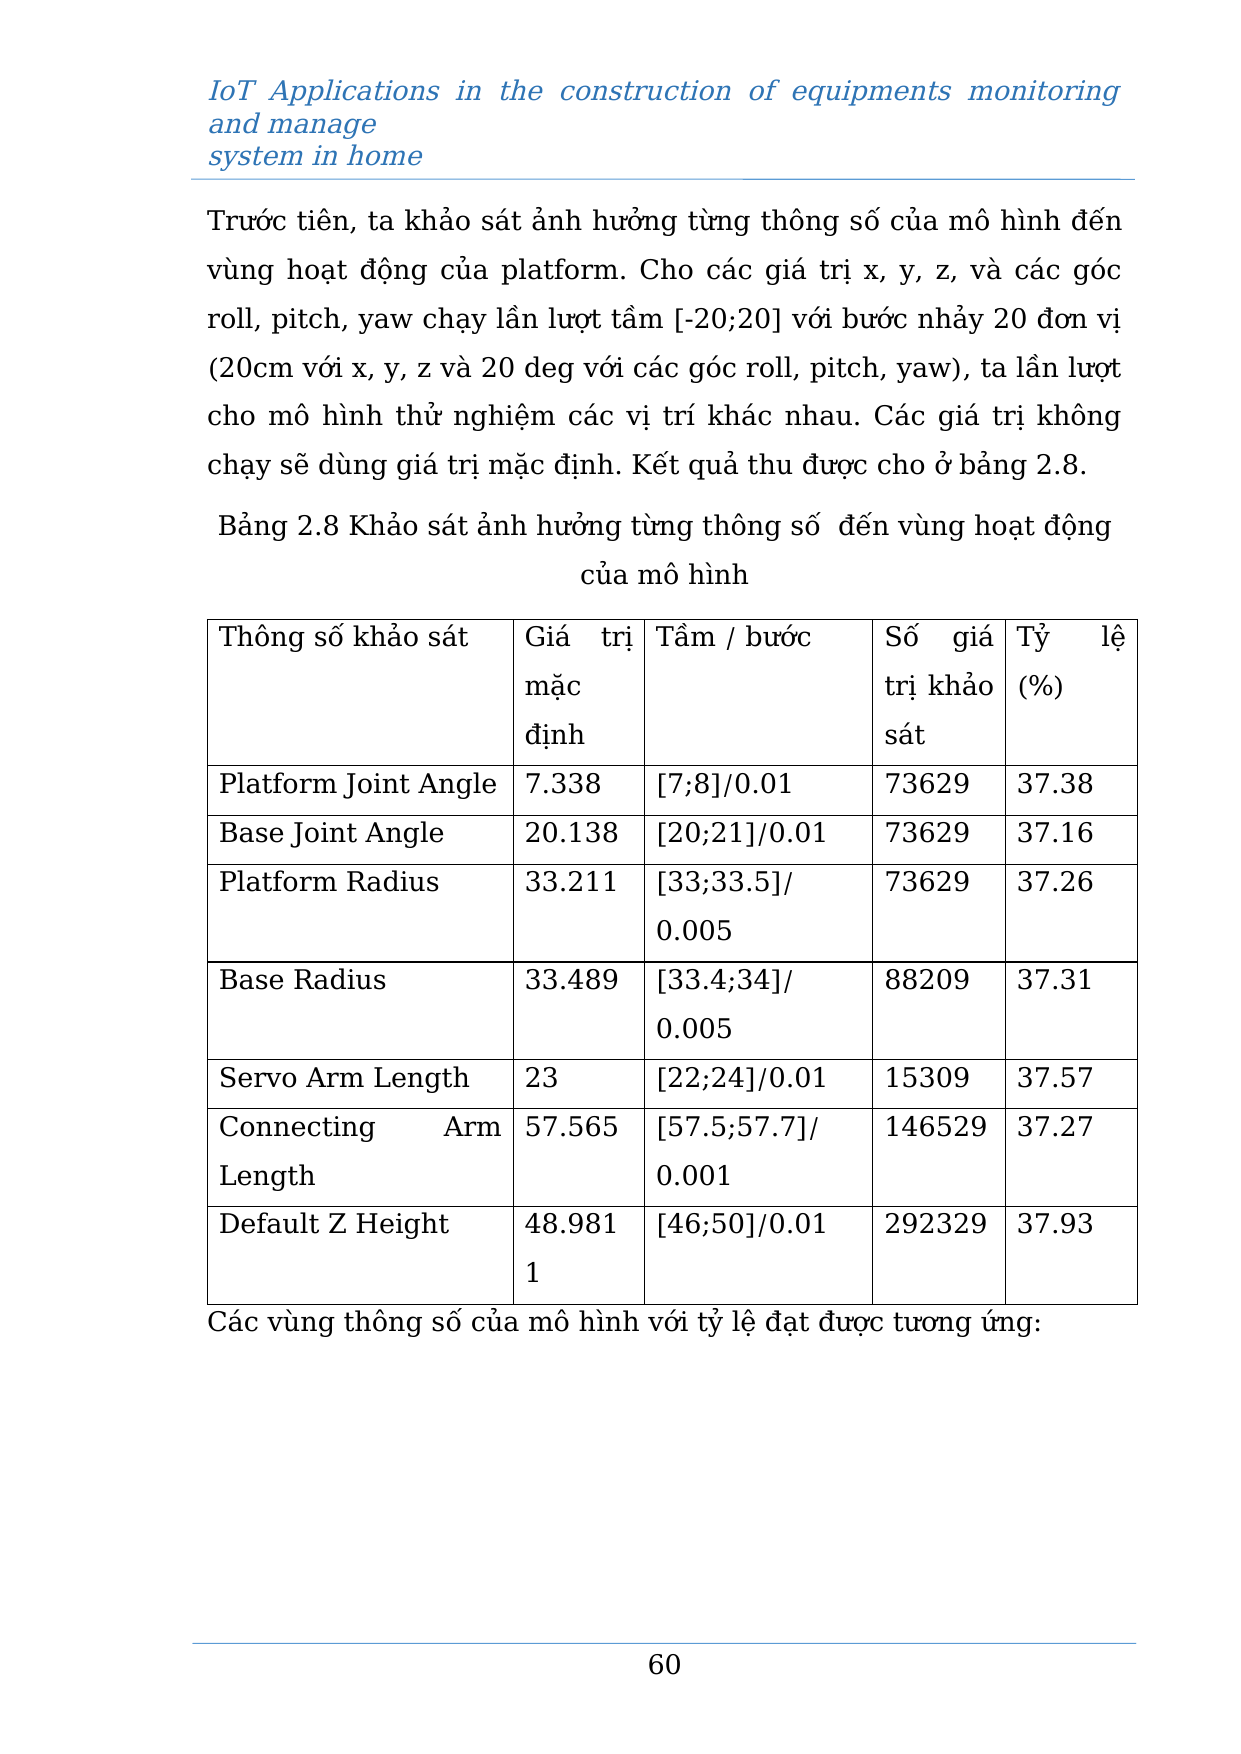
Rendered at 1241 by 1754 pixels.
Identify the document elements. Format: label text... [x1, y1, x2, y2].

table_cell 37.31 [1006, 963, 1137, 1059]
table_header Giá trị mặc định [514, 620, 644, 765]
table_cell [20;21]/0.01 [645, 816, 872, 863]
table_cell [57.5;57.7]/0.001 [645, 1109, 872, 1206]
table_cell 33.211 [514, 865, 644, 961]
table_header Tỷ lệ (%) [1006, 620, 1137, 765]
table_cell 146529 [873, 1109, 1005, 1206]
table_header Tầm / bước [645, 620, 872, 765]
table_cell 37.93 [1006, 1207, 1137, 1304]
table_cell 37.16 [1006, 816, 1137, 863]
table_cell [22;24]/0.01 [645, 1060, 872, 1108]
table_cell Base Joint Angle [208, 816, 513, 863]
table_cell 73629 [873, 816, 1005, 863]
table_header Thông số khảo sát [208, 620, 513, 765]
table_cell 15309 [873, 1060, 1005, 1108]
table_cell 57.565 [514, 1109, 644, 1206]
table_cell Base Radius [208, 963, 513, 1059]
table_cell 23 [514, 1060, 644, 1108]
table_cell [33.4;34]/0.005 [645, 963, 872, 1059]
table_cell Default Z Height [208, 1207, 513, 1304]
table_cell 37.57 [1006, 1060, 1137, 1108]
table_cell 73629 [873, 865, 1005, 961]
table_cell 37.38 [1006, 766, 1137, 814]
table_cell 37.26 [1006, 865, 1137, 961]
table_cell [46;50]/0.01 [645, 1207, 872, 1304]
table_header Số giá trị khảo sát [873, 620, 1005, 765]
table_cell 37.27 [1006, 1109, 1137, 1206]
table_cell Connecting Arm Length [208, 1109, 513, 1206]
table_cell 20.138 [514, 816, 644, 863]
text Trước tiên, ta khảo sát ảnh hưởng từng thông số của mô hình đến vùng hoạt động của platform. Cho các giá trị x, y, z, và các góc roll, pitch, yaw chạy lần lượt tầm [-20;20] với bước nhảy 20 đơn vị (20cm với x, y, z và 20 deg với các góc roll, pitch, yaw), ta lần lượt cho mô hình thử nghiệm các vị trí khác nhau. Các giá trị không chạy sẽ dùng giá trị mặc định. Kết quả thu được cho ở bảng 2.8. [207, 204, 1122, 480]
table_cell 7.338 [514, 766, 644, 814]
text Các vùng thông số của mô hình với tỷ lệ đạt được tương ứng: [207, 1305, 1122, 1337]
table_cell 33.489 [514, 963, 644, 1059]
table_cell [33;33.5]/0.005 [645, 865, 872, 961]
table_cell Platform Radius [208, 865, 513, 961]
table_cell Platform Joint Angle [208, 766, 513, 814]
table_cell 48.9811 [514, 1207, 644, 1304]
table_cell 292329 [873, 1207, 1005, 1304]
text Bảng 2.8 Khảo sát ảnh hưởng từng thông số đến vùng hoạt động của mô hình [207, 509, 1122, 590]
table_cell 73629 [873, 766, 1005, 814]
table_cell 88209 [873, 963, 1005, 1059]
table_cell [7;8]/0.01 [645, 766, 872, 814]
table_cell Servo Arm Length [208, 1060, 513, 1108]
